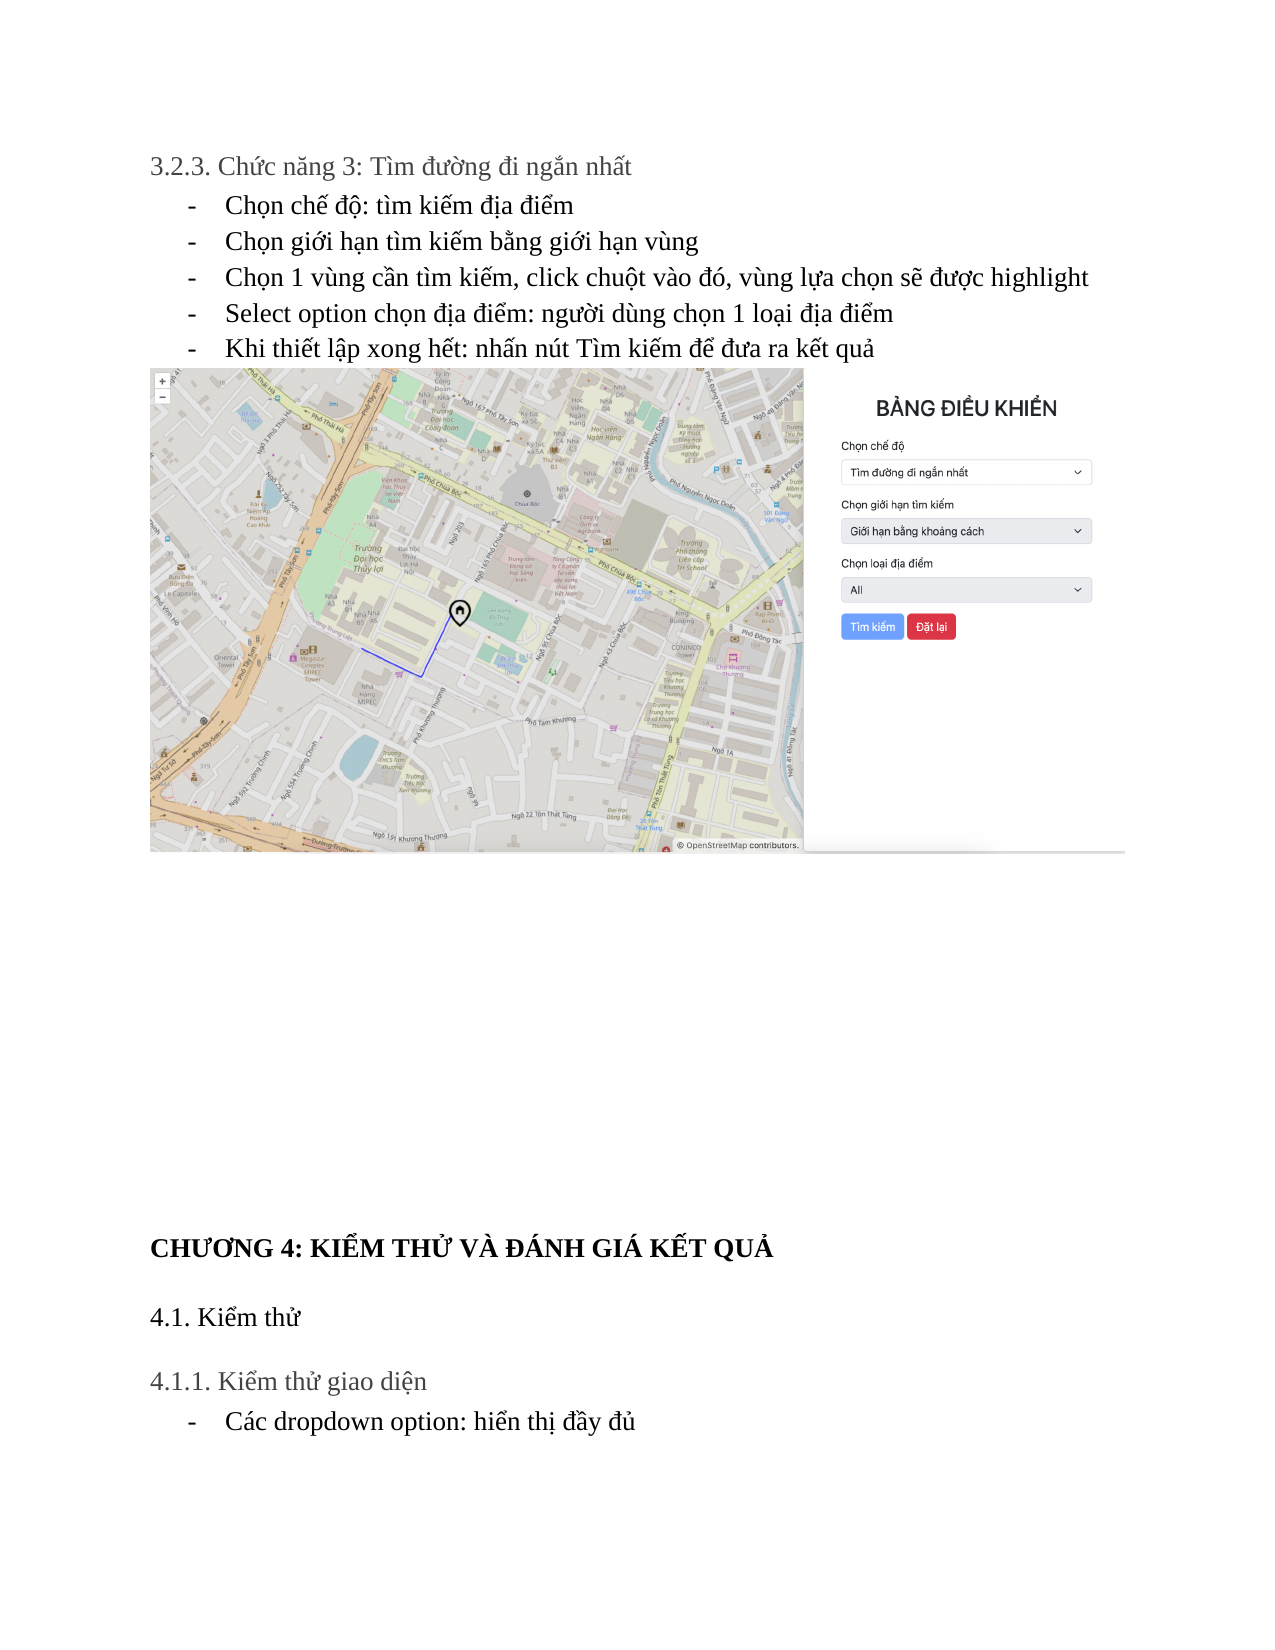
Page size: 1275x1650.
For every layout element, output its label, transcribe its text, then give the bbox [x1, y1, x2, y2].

subtitle CHƯƠNG 4: KIỂM THỬ VÀ ĐÁNH GIÁ KẾT QUẢ [150, 1232, 1125, 1263]
list Chọn 1 vùng cần tìm kiếm, click chuột vào đó, vùng lựa chọn sẽ được highlight [187, 261, 1125, 292]
subtitle 4.1.1. Kiểm thử giao diện [150, 1365, 1125, 1397]
list Select option chọn địa điểm: người dùng chọn 1 loại địa điểm [187, 297, 1125, 328]
subtitle 4.1. Kiểm thử [150, 1301, 1125, 1332]
list Chọn giới hạn tìm kiếm bằng giới hạn vùng [187, 225, 1125, 256]
list Các dropdown option: hiển thị đầy đủ [187, 1405, 1125, 1436]
list Khi thiết lập xong hết: nhấn nút Tìm kiếm để đưa ra kết quả [187, 332, 1125, 363]
list Chọn chế độ: tìm kiếm địa điểm [187, 189, 1125, 221]
subtitle 3.2.3. Chức năng 3: Tìm đường đi ngắn nhất [150, 150, 1125, 181]
picture [150, 368, 1125, 854]
